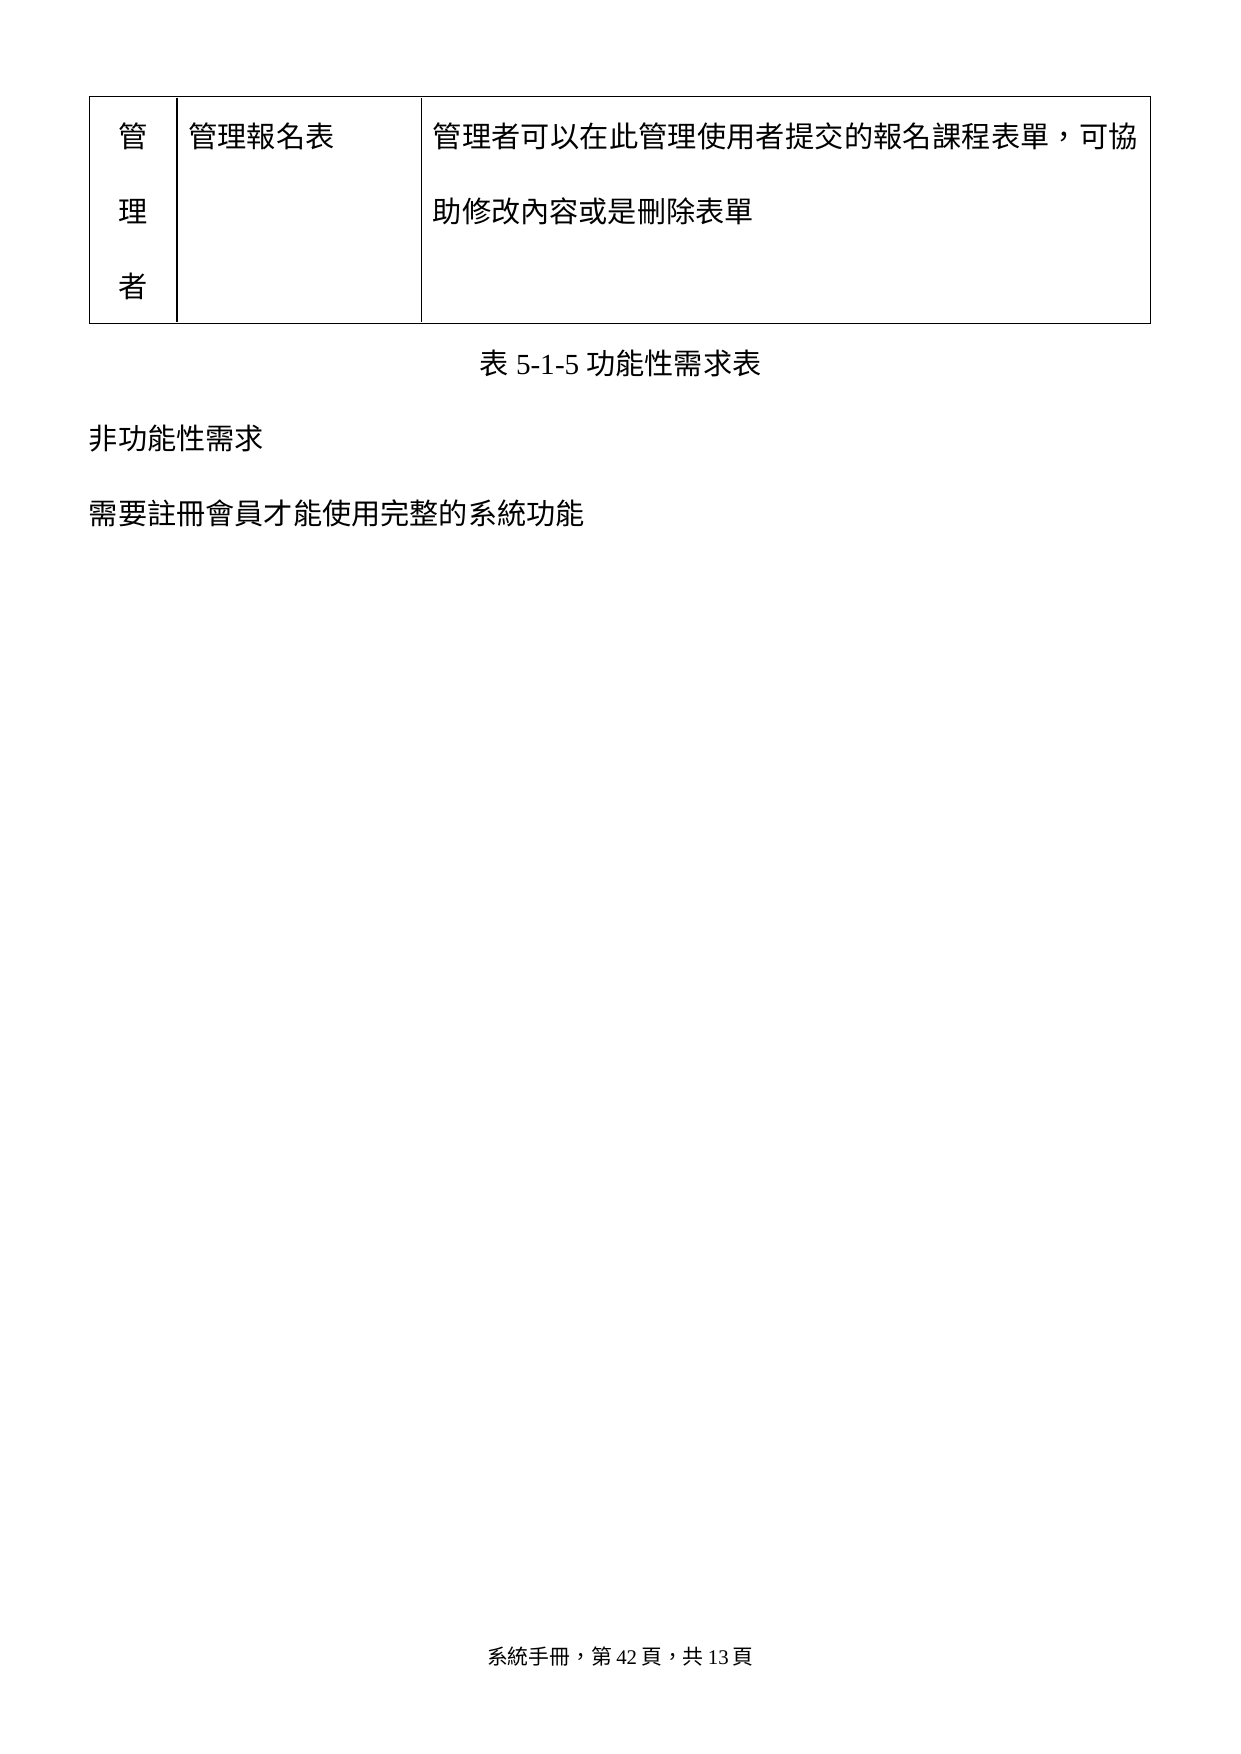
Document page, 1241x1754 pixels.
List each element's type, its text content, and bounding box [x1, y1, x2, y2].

table_cell 管理報名表 [178, 97, 421, 322]
text 需要註冊會員才能使用完整的系統功能 [89, 474, 1152, 549]
table_cell 管理者可以在此管理使用者提交的報名課程表單，可協助修改內容或是刪除表單 [422, 97, 1150, 322]
text 非功能性需求 [89, 399, 1152, 474]
